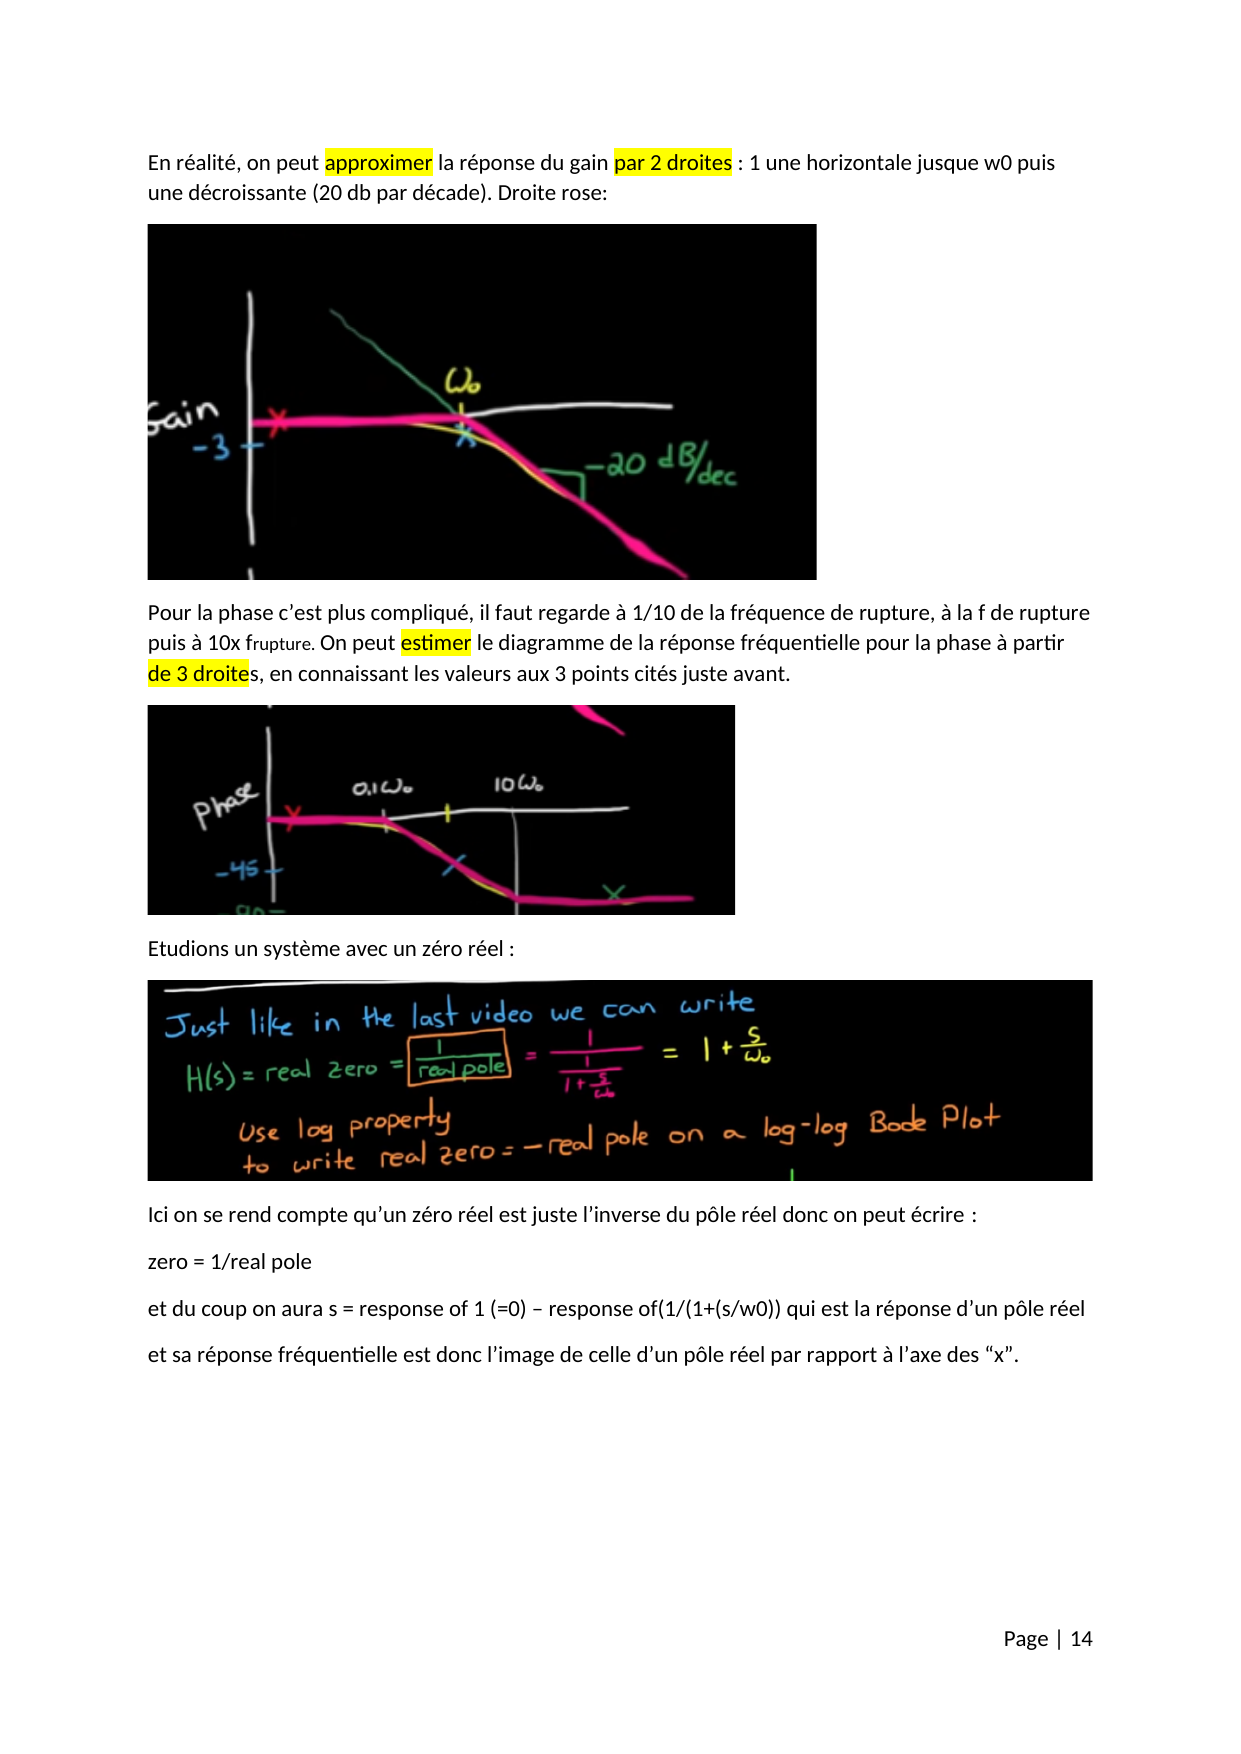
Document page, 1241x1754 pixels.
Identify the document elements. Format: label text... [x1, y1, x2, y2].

picture [147, 980, 1093, 1181]
text zero = 1/real pole [148, 1247, 1093, 1275]
text Ici on se rend compte qu’un zéro réel est juste l’inverse du pôle réel donc on peut écrire : [148, 1200, 1093, 1228]
text Etudions un système avec un zéro réel : [148, 934, 1093, 962]
picture [147, 705, 735, 915]
text et sa réponse fréquentielle est donc l’image de celle d’un pôle réel par rapport à l’axe des “x”. [148, 1341, 1093, 1368]
text et du coup on aura s = response of 1 (=0) – response of(1/(1+(s/w0)) qui est la réponse d’un pôle réel [148, 1294, 1093, 1322]
text En réalité, on peut approximer la réponse du gain par 2 droites : 1 une horizontale jusque w0 puis une décroissante (20 db par décade). Droite rose: [148, 148, 1093, 206]
picture [147, 224, 817, 580]
text Pour la phase c’est plus compliqué, il faut regarde à 1/10 de la fréquence de rupture, à la f de rupture puis à 10x frupture. On peut estimer le diagramme de la réponse fréquentielle pour la phase à partir de 3 droites, en connaissant les valeurs aux 3 points cités juste avant. [148, 598, 1093, 687]
